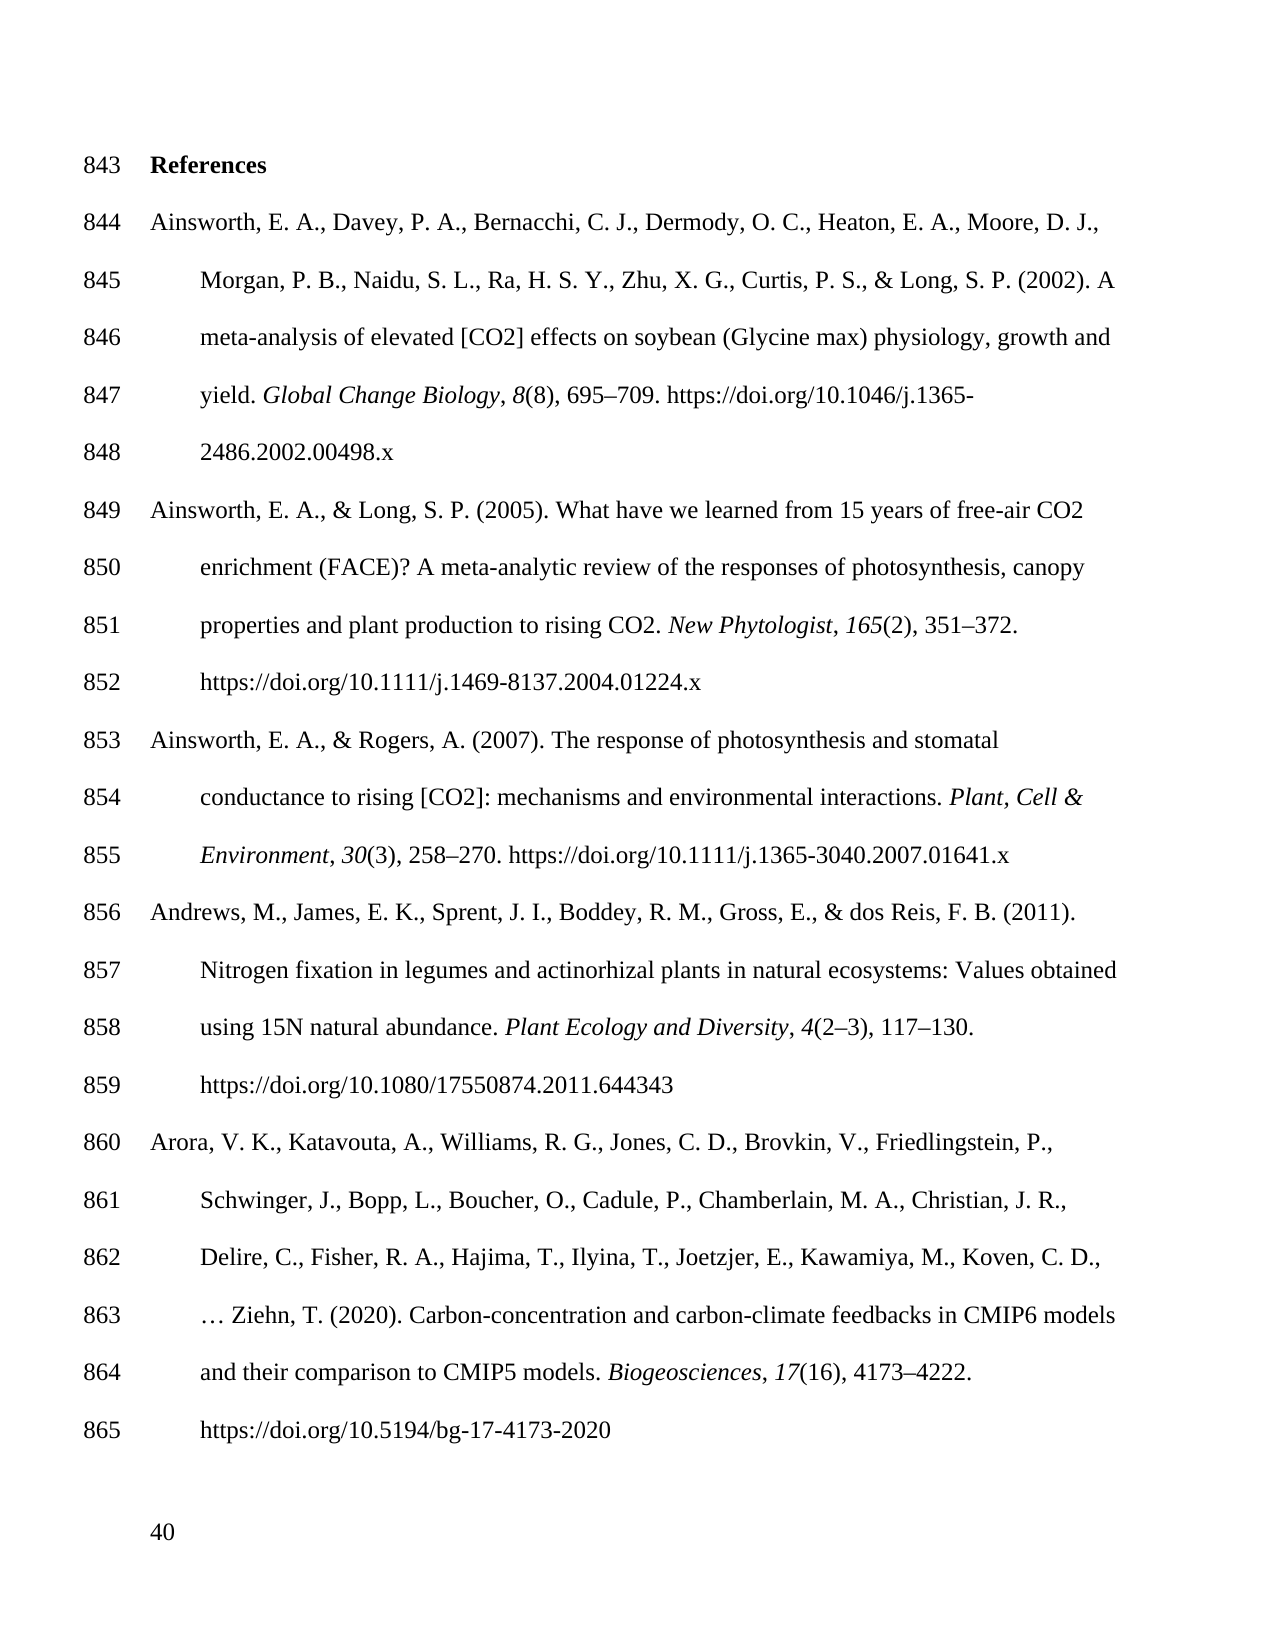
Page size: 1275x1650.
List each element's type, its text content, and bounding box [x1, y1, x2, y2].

text Ainsworth, E. A., & Long, S. P. (2005). What have we learned from 15 years of free-air CO2 enrichment (FACE)? A meta-analytic review of the responses of photosynthesis, canopy properties and plant production to rising CO2. New Phytologist, 165(2), 351–372. https://doi.org/10.1111/j.1469-8137.2004.01224.x [150, 495, 1125, 696]
text Arora, V. K., Katavouta, A., Williams, R. G., Jones, C. D., Brovkin, V., Friedlingstein, P., Schwinger, J., Bopp, L., Boucher, O., Cadule, P., Chamberlain, M. A., Christian, J. R., Delire, C., Fisher, R. A., Hajima, T., Ilyina, T., Joetzjer, E., Kawamiya, M., Koven, C. D., … Ziehn, T. (2020). Carbon-concentration and carbon-climate feedbacks in CMIP6 models and their comparison to CMIP5 models. Biogeosciences, 17(16), 4173–4222. https://doi.org/10.5194/bg-17-4173-2020 [150, 1127, 1125, 1444]
text Ainsworth, E. A., & Rogers, A. (2007). The response of photosynthesis and stomatal conductance to rising [CO2]: mechanisms and environmental interactions. Plant, Cell & Environment, 30(3), 258–270. https://doi.org/10.1111/j.1365-3040.2007.01641.x [150, 725, 1125, 869]
text Andrews, M., James, E. K., Sprent, J. I., Boddey, R. M., Gross, E., & dos Reis, F. B. (2011). Nitrogen fixation in legumes and actinorhizal plants in natural ecosystems: Values obtained using 15N natural abundance. Plant Ecology and Diversity, 4(2–3), 117–130. https://doi.org/10.1080/17550874.2011.644343 [150, 897, 1125, 1099]
text Ainsworth, E. A., Davey, P. A., Bernacchi, C. J., Dermody, O. C., Heaton, E. A., Moore, D. J., Morgan, P. B., Naidu, S. L., Ra, H. S. Y., Zhu, X. G., Curtis, P. S., & Long, S. P. (2002). A meta-analysis of elevated [CO2] effects on soybean (Glycine max) physiology, growth and yield. Global Change Biology, 8(8), 695–709. https://doi.org/10.1046/j.1365-2486.2002.00498.x [150, 207, 1125, 466]
text References [150, 150, 1125, 179]
